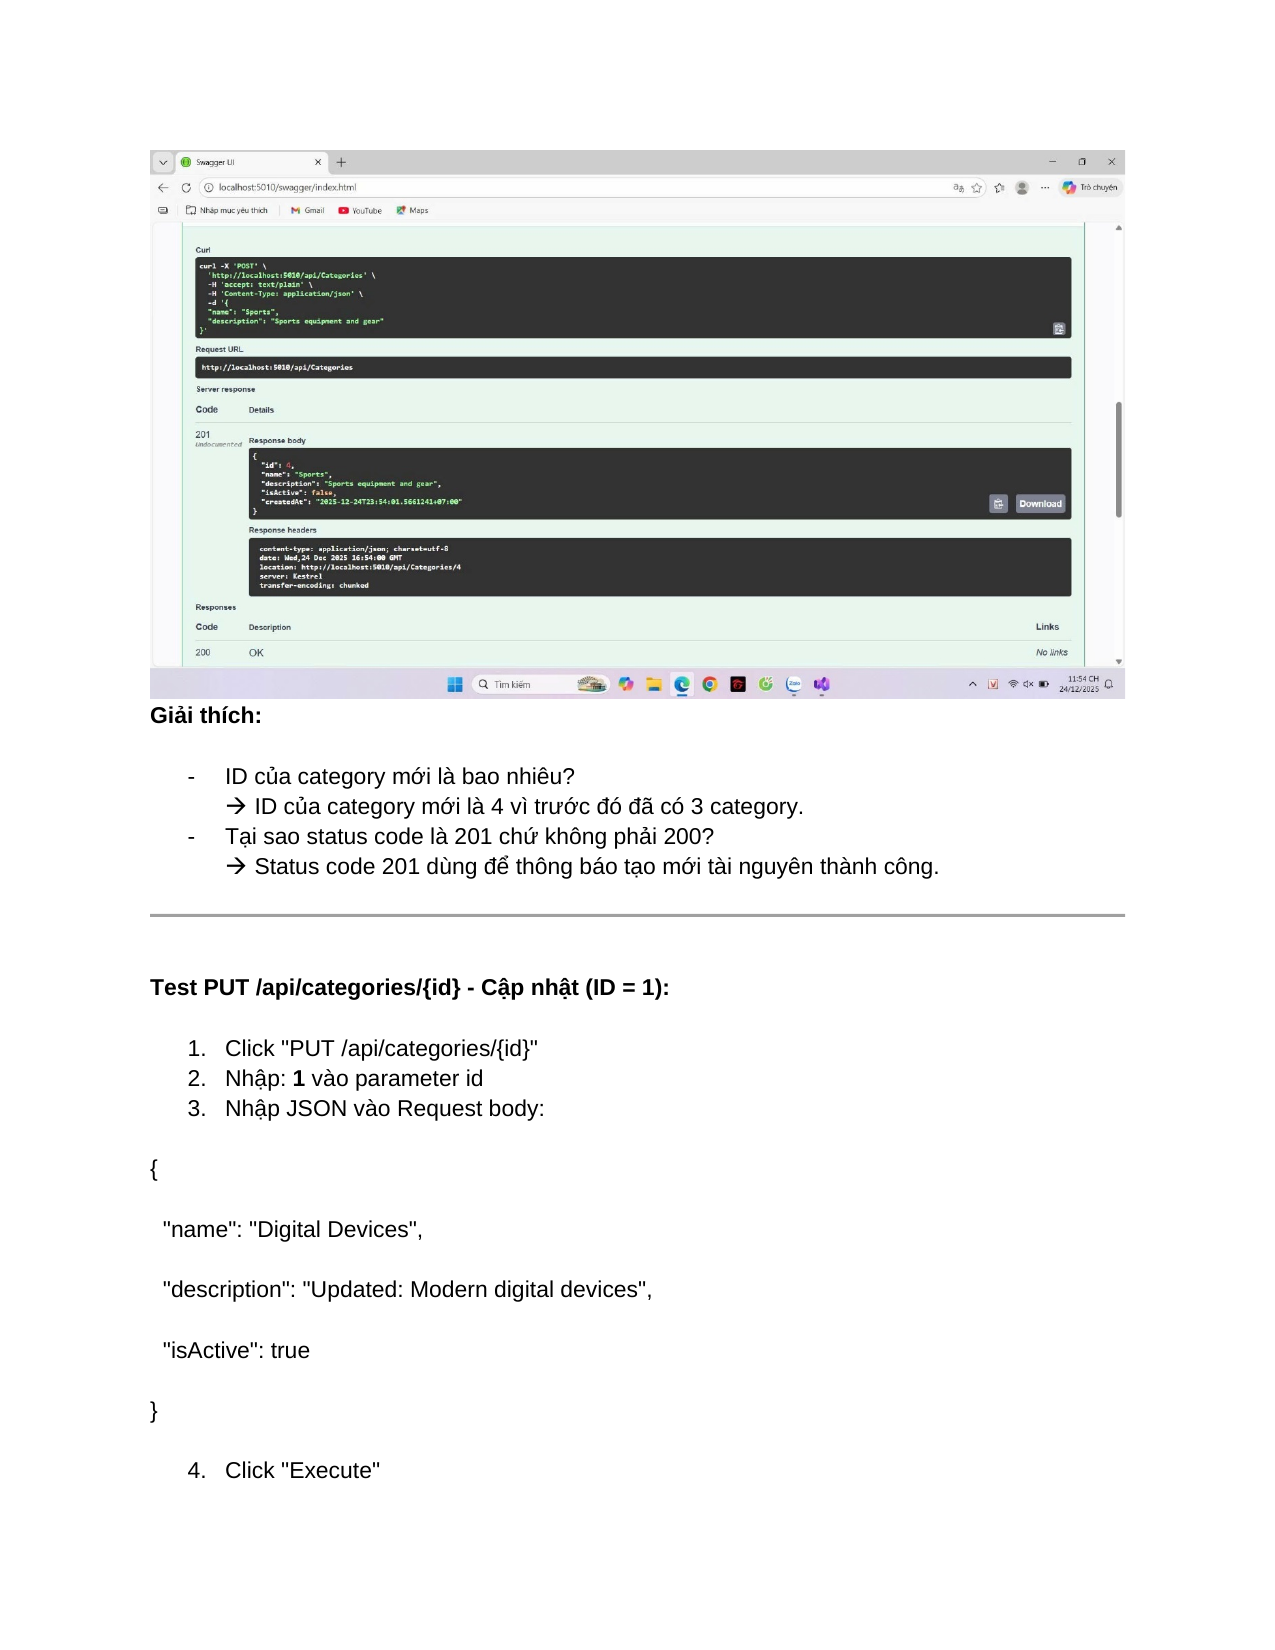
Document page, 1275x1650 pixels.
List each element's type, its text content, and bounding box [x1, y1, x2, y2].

list Click "PUT /api/categories/{id}" [187, 1034, 1125, 1061]
list Nhập JSON vào Request body: [187, 1095, 1125, 1121]
text Giải thích: [150, 702, 1125, 729]
text "description": "Updated: Modern digital devices", [150, 1276, 1125, 1303]
text Test PUT /api/categories/{id} - Cập nhật (ID = 1): [150, 974, 1125, 1001]
text { [150, 1155, 1125, 1182]
list Click "Execute" [187, 1457, 1125, 1484]
picture [150, 150, 1125, 699]
text "name": "Digital Devices", [150, 1216, 1125, 1242]
list Nhập: 1 vào parameter id [187, 1065, 1125, 1091]
text ID của category mới là 4 vì trước đó đã có 3 category. [225, 793, 1125, 819]
text Status code 201 dùng để thông báo tạo mới tài nguyên thành công. [225, 853, 1125, 880]
list Tại sao status code là 201 chứ không phải 200? [187, 823, 1125, 849]
text "isActive": true [150, 1337, 1125, 1363]
text } [150, 1397, 1125, 1423]
list ID của category mới là bao nhiêu? [187, 763, 1125, 789]
